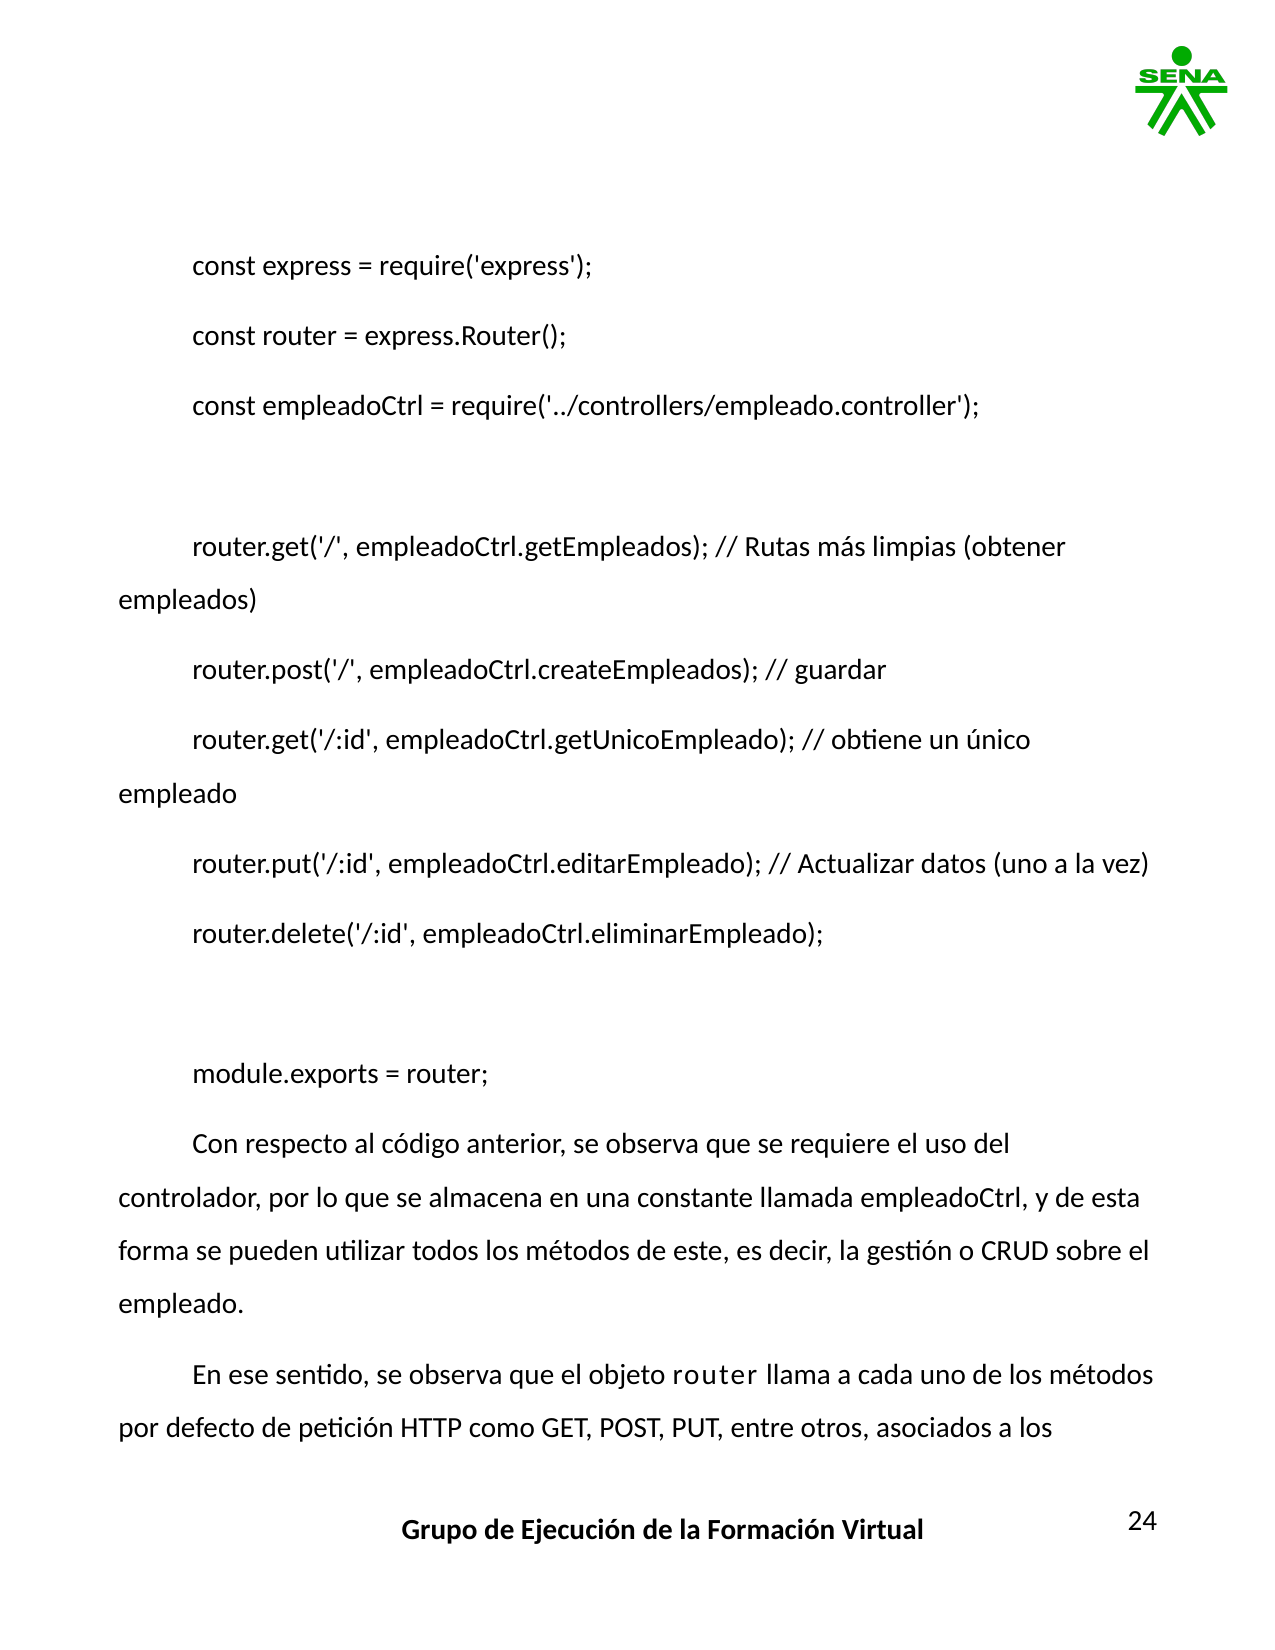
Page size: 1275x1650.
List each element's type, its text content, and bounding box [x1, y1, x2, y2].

picture [1135, 46, 1228, 136]
text router.get('/:id', empleadoCtrl.getUnicoEmpleado); // obtiene un único empleado [118, 721, 1157, 810]
text router.put('/:id', empleadoCtrl.editarEmpleado); // Actualizar datos (uno a la vez) [118, 845, 1157, 881]
text router.post('/', empleadoCtrl.createEmpleados); // guardar [118, 651, 1157, 687]
text router.delete('/:id', empleadoCtrl.eliminarEmpleado); [118, 915, 1157, 951]
text const express = require('express'); [118, 247, 1157, 283]
text const router = express.Router(); [118, 317, 1157, 353]
text module.exports = router; [118, 1055, 1157, 1091]
text Con respecto al código anterior, se observa que se requiere el uso del controlador, por lo que se almacena en una constante llamada empleadoCtrl, y de esta forma se pueden utilizar todos los métodos de este, es decir, la gestión o CRUD sobre el empleado. [118, 1125, 1157, 1321]
text const empleadoCtrl = require('../controllers/empleado.controller'); [118, 387, 1157, 423]
text router.get('/', empleadoCtrl.getEmpleados); // Rutas más limpias (obtener empleados) [118, 528, 1157, 617]
